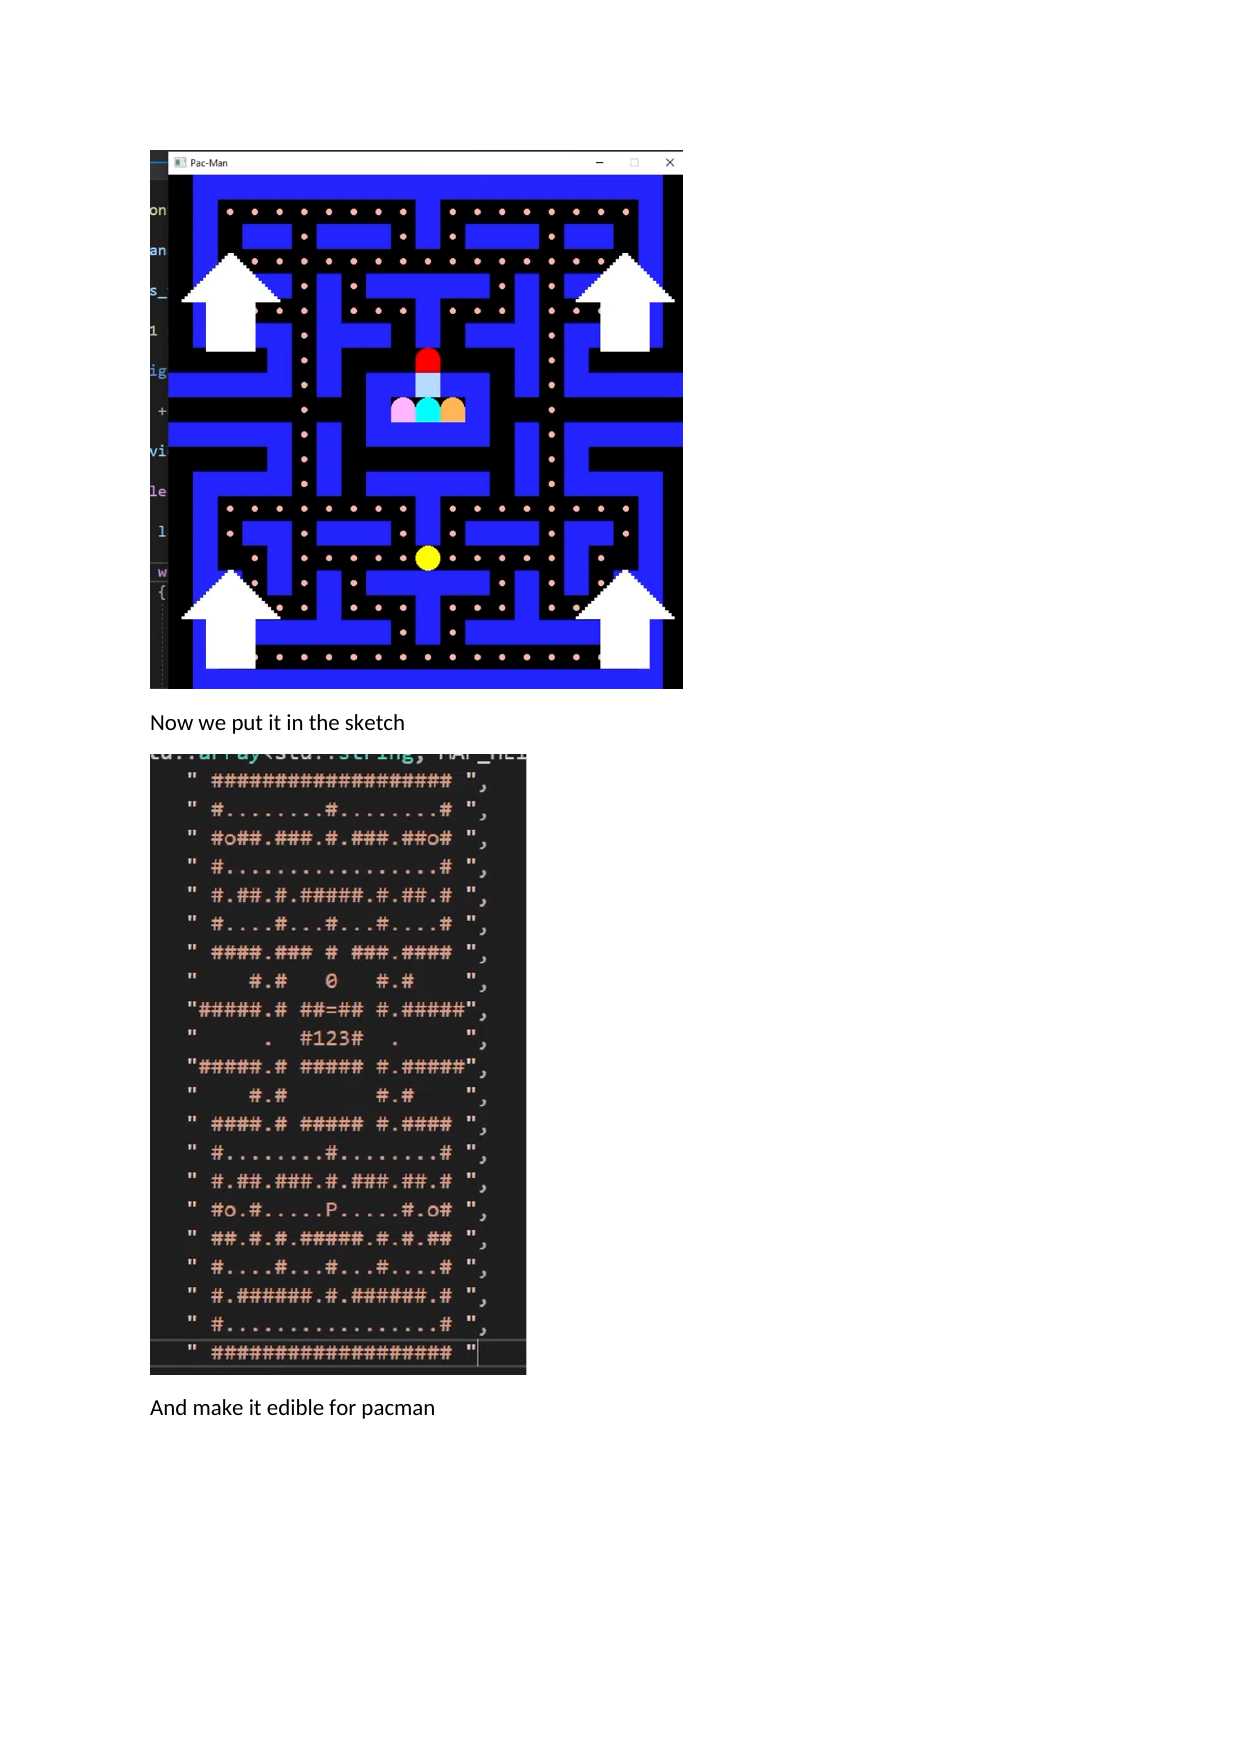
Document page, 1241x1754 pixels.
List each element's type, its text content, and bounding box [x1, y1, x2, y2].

picture [150, 754, 527, 1375]
picture [150, 150, 683, 689]
text Now we put it in the sketch [150, 708, 1090, 736]
text And make it edible for pacman [150, 1393, 1090, 1421]
